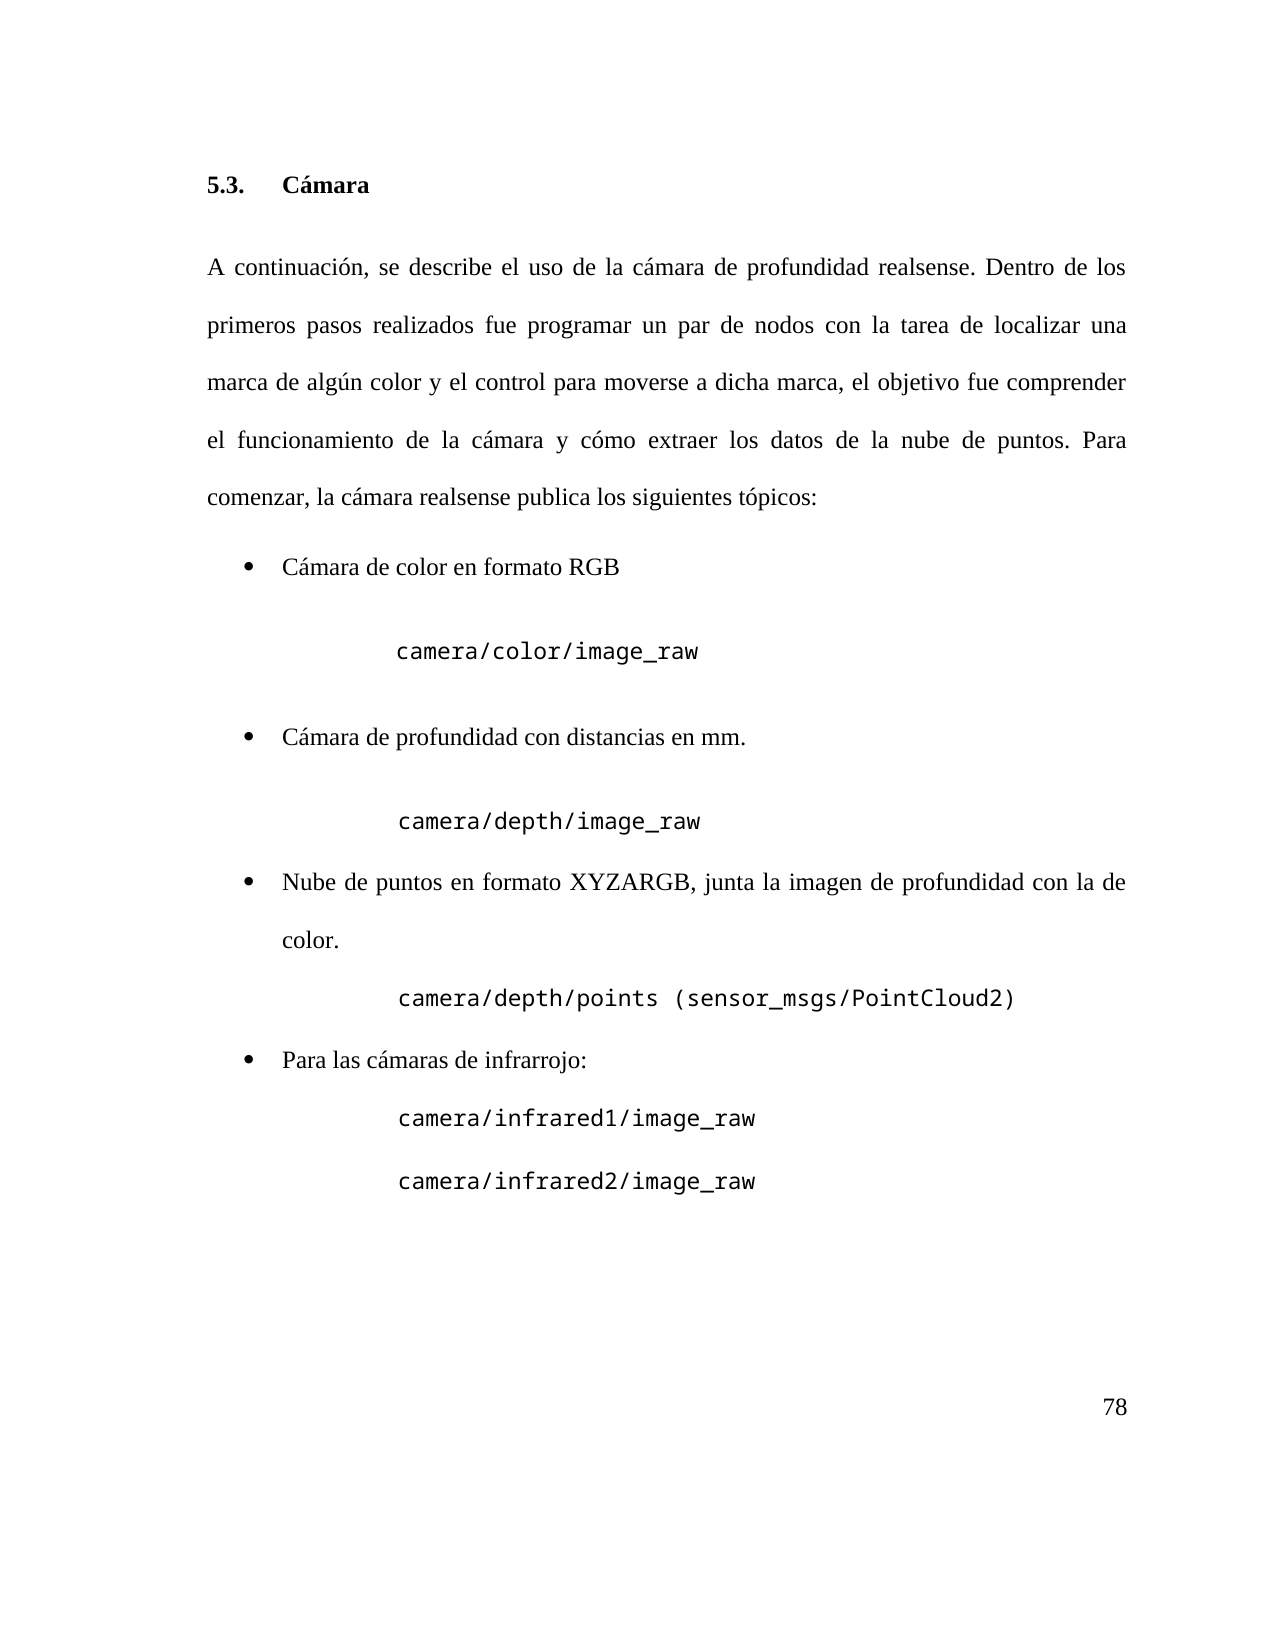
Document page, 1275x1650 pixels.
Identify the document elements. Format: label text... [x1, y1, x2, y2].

text camera/depth/points (sensor_msgs/PointCloud2) [207, 982, 1127, 1014]
text A continuación, se describe el uso de la cámara de profundidad realsense. Dentro de los primeros pasos realizados fue programar un par de nodos con la tarea de localizar una marca de algún color y el control para moverse a dicha marca, el objetivo fue comprender el funcionamiento de la cámara y cómo extraer los datos de la nube de puntos. Para comenzar, la cámara realsense publica los siguientes tópicos: [207, 252, 1127, 511]
list Nube de puntos en formato XYZARGB, junta la imagen de profundidad con la de color. [244, 867, 1127, 954]
list Para las cámaras de infrarrojo: [244, 1045, 1127, 1074]
list Cámara de profundidad con distancias en mm. [244, 722, 1127, 751]
text camera/color/image_raw [282, 635, 1127, 666]
text camera/infrared1/image_raw [357, 1102, 1127, 1134]
text camera/depth/image_raw [207, 805, 1127, 836]
text camera/infrared2/image_raw [207, 1165, 1127, 1196]
subtitle Cámara [207, 170, 1127, 199]
list Cámara de color en formato RGB [244, 552, 1127, 581]
